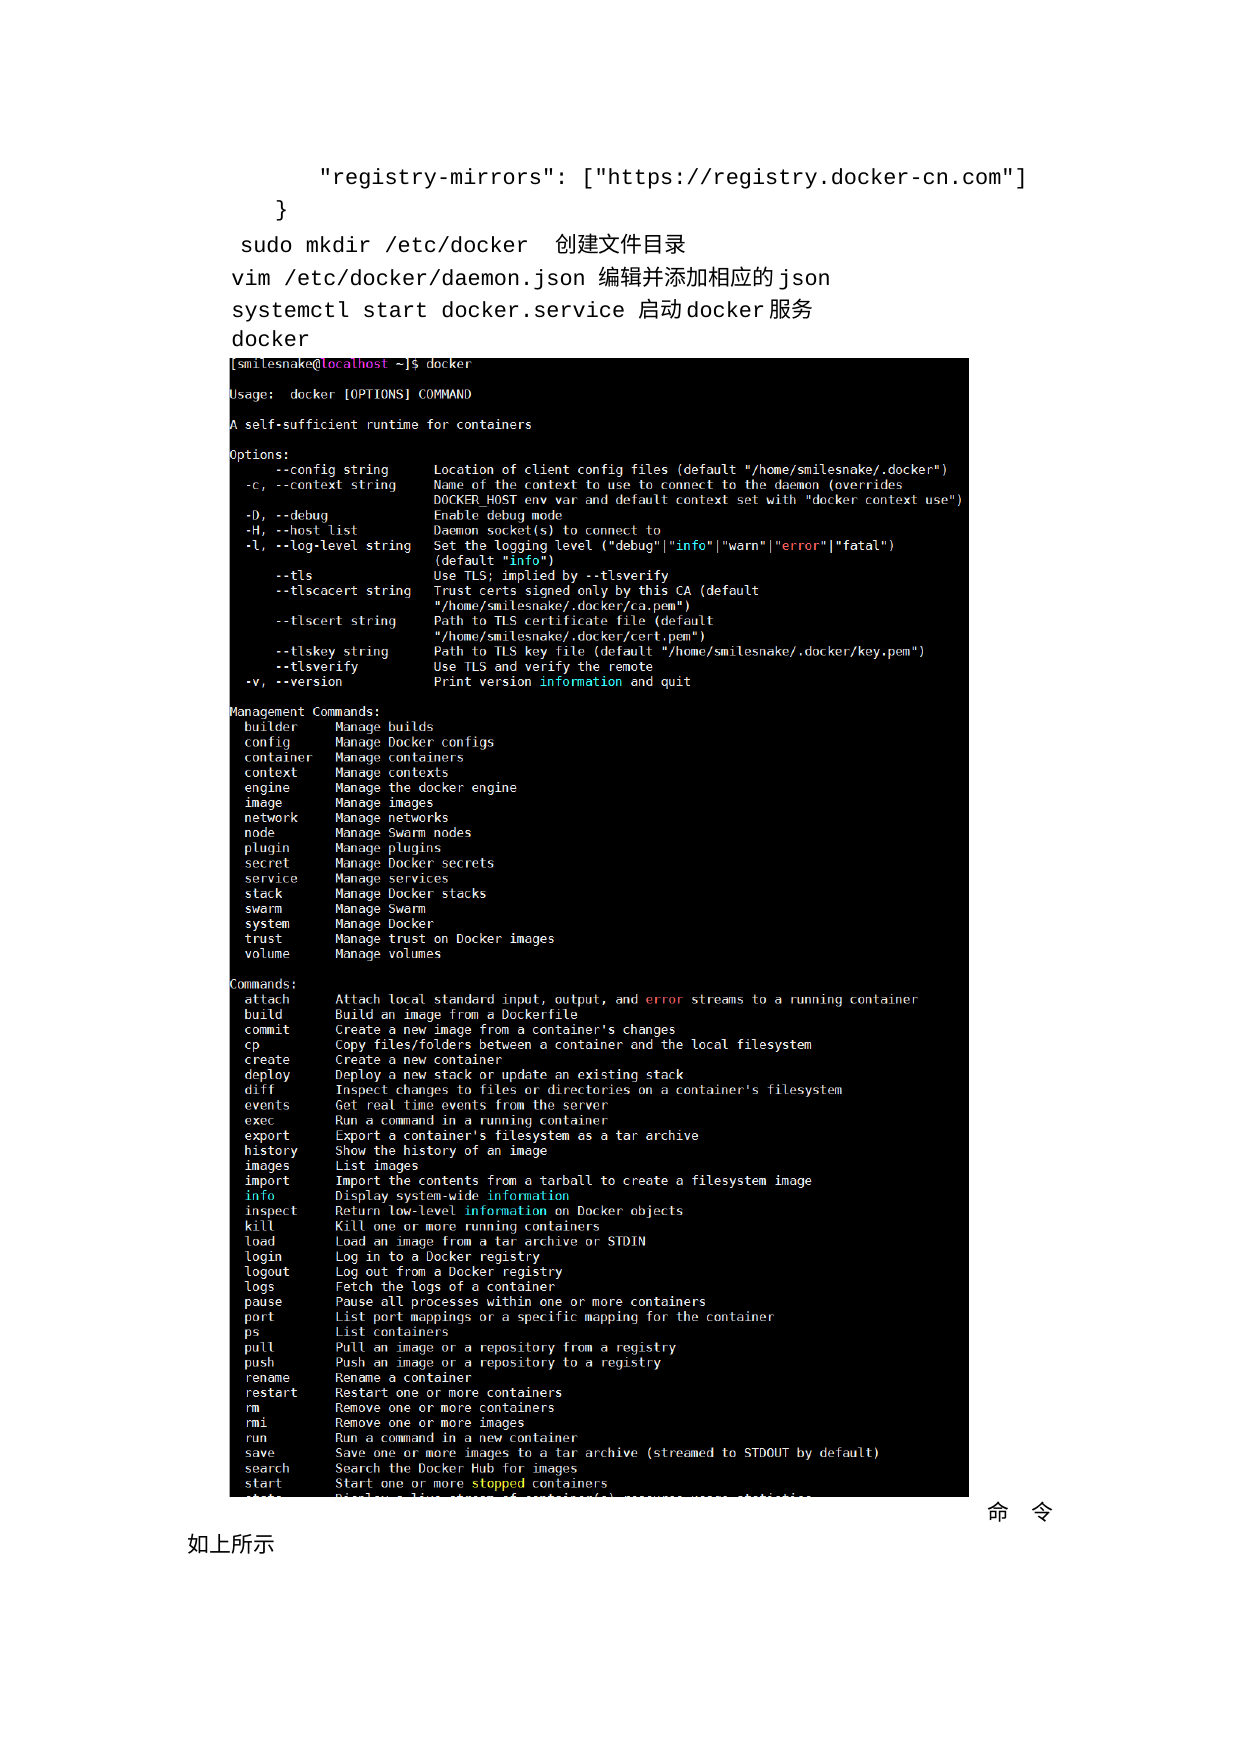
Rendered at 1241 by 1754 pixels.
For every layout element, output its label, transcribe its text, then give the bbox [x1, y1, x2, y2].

text sudo mkdir /etc/docker 创建文件目录 [187, 227, 1053, 259]
picture [229, 358, 969, 1497]
text vim /etc/docker/daemon.json 编辑并添加相应的json [187, 259, 1053, 292]
text systemctl start docker.service 启动docker服务 [187, 292, 1053, 324]
text "registry-mirrors": ["https://registry.docker-cn.com"] [275, 162, 1053, 194]
text docker [187, 324, 1053, 357]
text 命令如上所示 [187, 1494, 1053, 1559]
text } [231, 194, 1053, 227]
